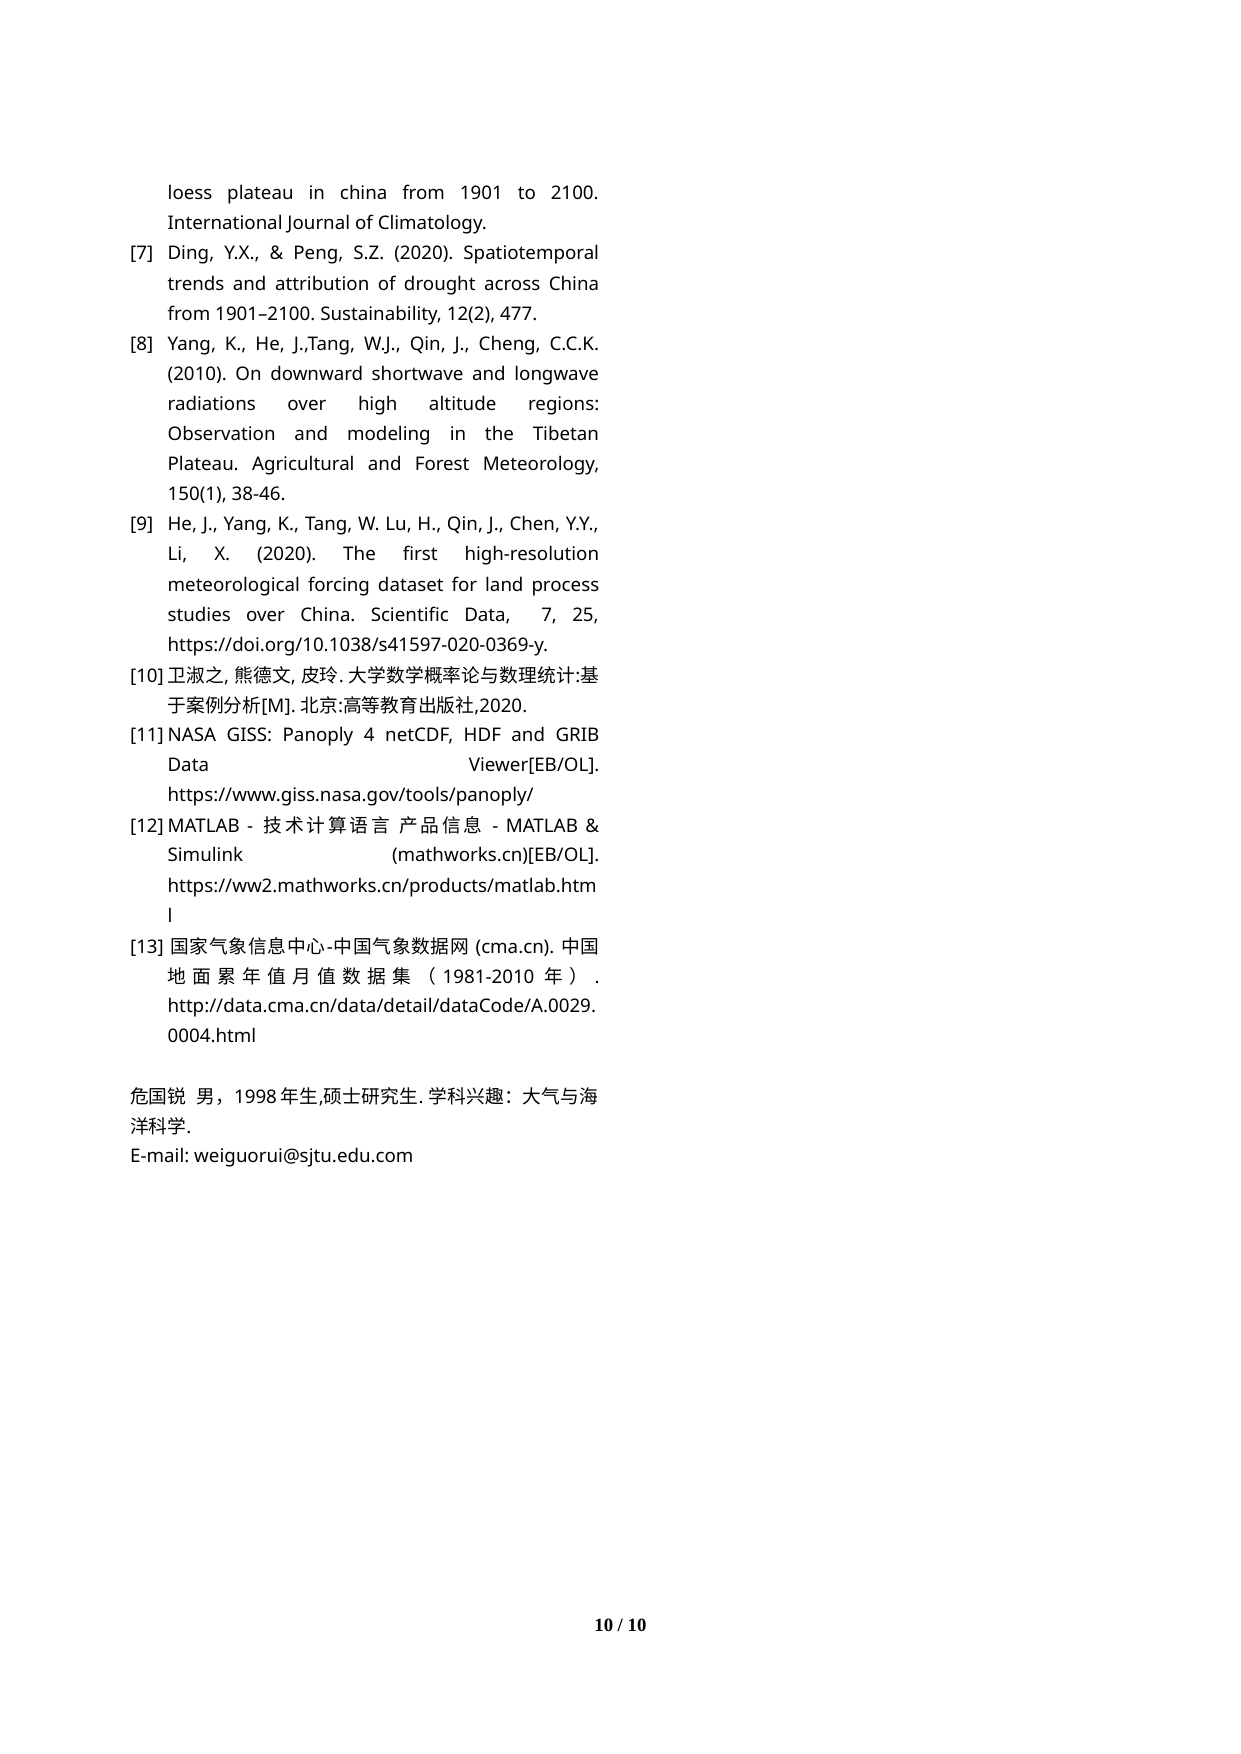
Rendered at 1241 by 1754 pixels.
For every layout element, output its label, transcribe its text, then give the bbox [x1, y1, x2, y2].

text [11] NASA GISS: Panoply 4 netCDF, HDF and GRIB Data Viewer[EB/OL]. https://www.giss.nasa.gov/tools/panoply/ [130, 719, 599, 809]
text [7] Ding, Y.X., & Peng, S.Z. (2020). Spatiotemporal trends and attribution of drought across China from 1901–2100. Sustainability, 12(2), 477. [130, 237, 599, 328]
text [12] MATLAB - 技术计算语言 产品信息 - MATLAB & Simulink (mathworks.cn)[EB/OL]. https://ww2.mathworks.cn/products/matlab.html [130, 809, 599, 930]
text [8] Yang, K., He, J.,Tang, W.J., Qin, J., Cheng, C.C.K. (2010). On downward shortwave and longwave radiations over high altitude regions: Observation and modeling in the Tibetan Plateau. Agricultural and Forest Meteorology, 150(1), 38-46. [130, 328, 599, 508]
text [9] He, J., Yang, K., Tang, W. Lu, H., Qin, J., Chen, Y.Y., Li, X. (2020). The first high-resolution meteorological forcing dataset for land process studies over China. Scientific Data, 7, 25, https://doi.org/10.1038/s41597-020-0369-y. [130, 508, 599, 659]
text [10] 卫淑之, 熊德文, 皮玲. 大学数学概率论与数理统计:基于案例分析[M]. 北京:高等教育出版社,2020. [130, 659, 599, 719]
text E-mail: weiguorui@sjtu.edu.com [130, 1141, 599, 1171]
text 危国锐 男，1998年生,硕士研究生. 学科兴趣：大气与海洋科学. [130, 1080, 599, 1141]
text [13] 国家气象信息中心-中国气象数据网 (cma.cn). 中国地面累年值月值数据集（1981-2010年）. http://data.cma.cn/data/detail/dataCode/A.0029.0004.html [130, 930, 599, 1050]
